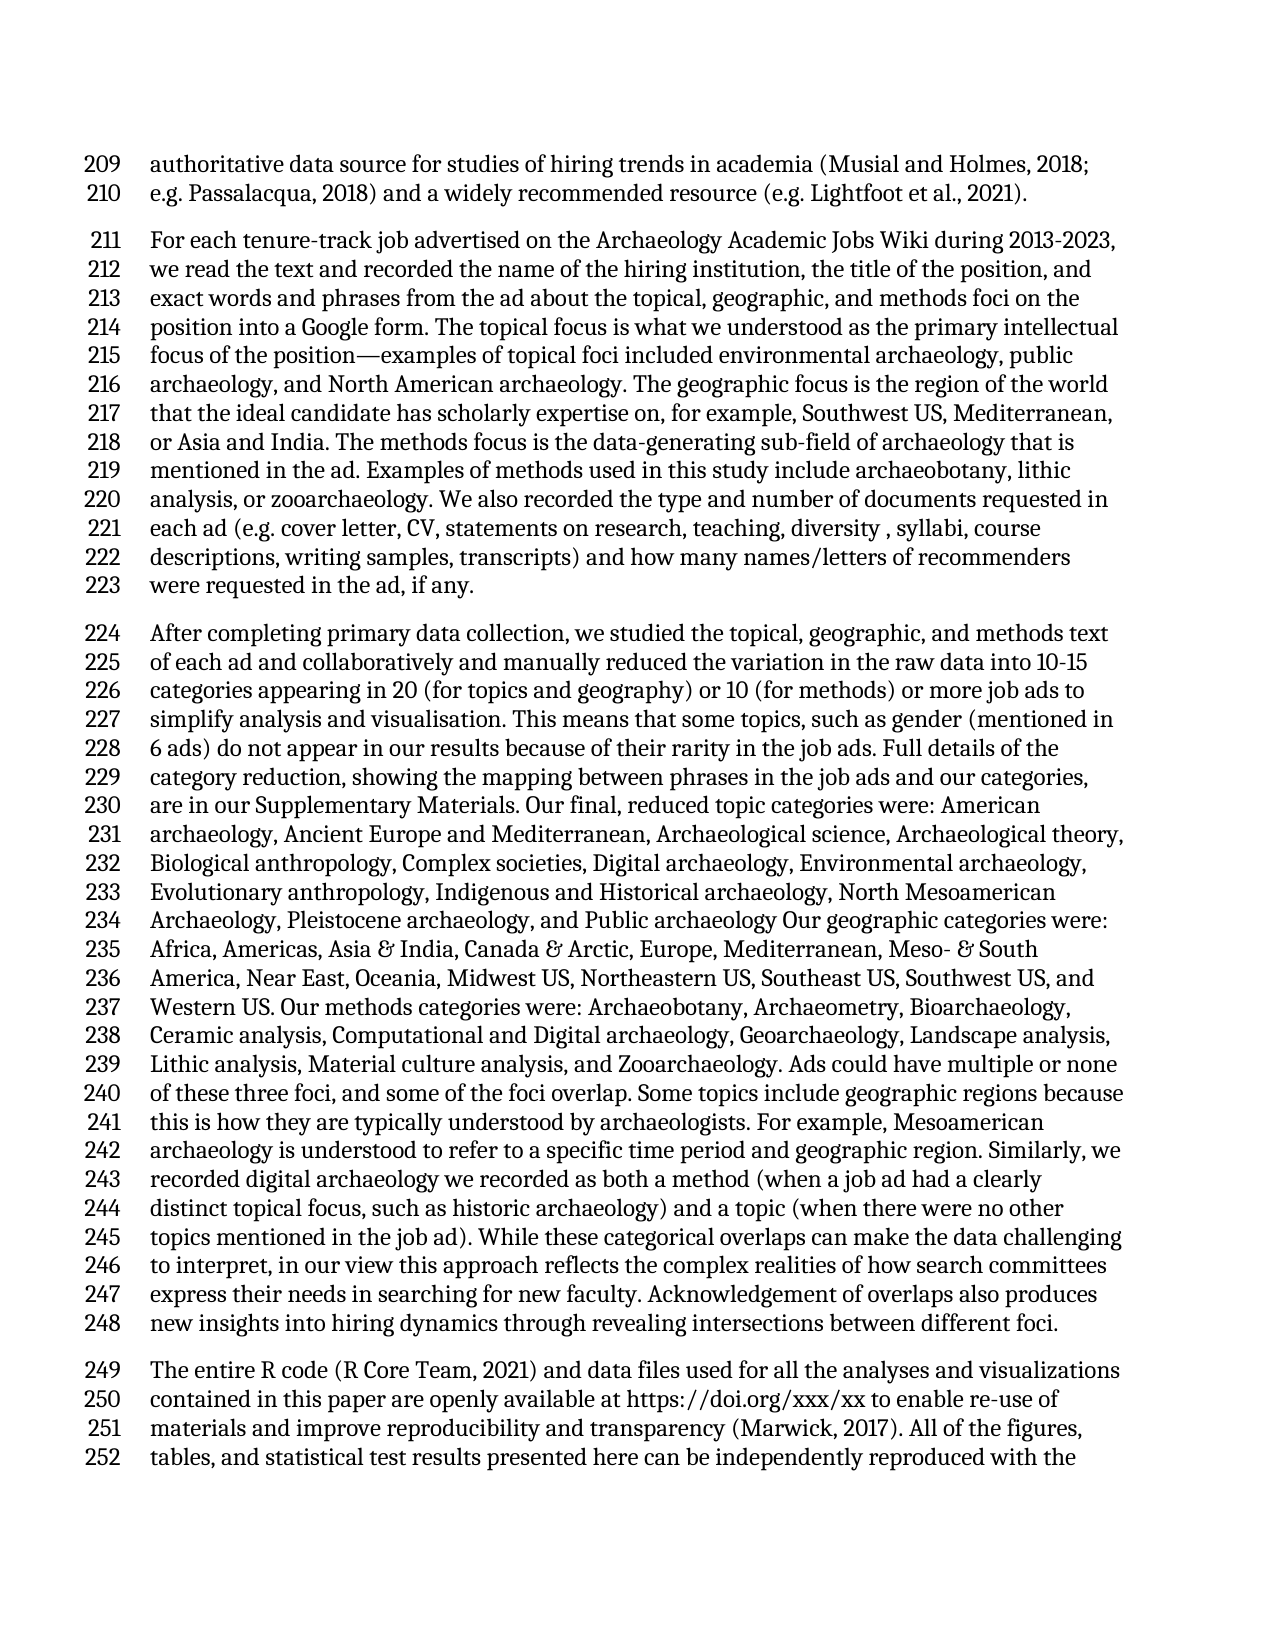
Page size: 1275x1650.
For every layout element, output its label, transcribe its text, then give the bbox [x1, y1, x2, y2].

text After completing primary data collection, we studied the topical, geographic, and methods text of each ad and collaboratively and manually reduced the variation in the raw data into 10-15 categories appearing in 20 (for topics and geography) or 10 (for methods) or more job ads to simplify analysis and visualisation. This means that some topics, such as gender (mentioned in 6 ads) do not appear in our results because of their rarity in the job ads. Full details of the category reduction, showing the mapping between phrases in the job ads and our categories, are in our Supplementary Materials. Our final, reduced topic categories were: American archaeology, Ancient Europe and Mediterranean, Archaeological science, Archaeological theory, Biological anthropology, Complex societies, Digital archaeology, Environmental archaeology, Evolutionary anthropology, Indigenous and Historical archaeology, North Mesoamerican Archaeology, Pleistocene archaeology, and Public archaeology Our geographic categories were: Africa, Americas, Asia & India, Canada & Arctic, Europe, Mediterranean, Meso- & South America, Near East, Oceania, Midwest US, Northeastern US, Southeast US, Southwest US, and Western US. Our methods categories were: Archaeobotany, Archaeometry, Bioarchaeology, Ceramic analysis, Computational and Digital archaeology, Geoarchaeology, Landscape analysis, Lithic analysis, Material culture analysis, and Zooarchaeology. Ads could have multiple or none of these three foci, and some of the foci overlap. Some topics include geographic regions because this is how they are typically understood by archaeologists. For example, Mesoamerican archaeology is understood to refer to a specific time period and geographic region. Similarly, we recorded digital archaeology we recorded as both a method (when a job ad had a clearly distinct topical focus, such as historic archaeology) and a topic (when there were no other topics mentioned in the job ad). While these categorical overlaps can make the data challenging to interpret, in our view this approach reflects the complex realities of how search committees express their needs in searching for new faculty. Acknowledgement of overlaps also produces new insights into hiring dynamics through revealing intersections between different foci. [150, 619, 1125, 1337]
text For each tenure-track job advertised on the Archaeology Academic Jobs Wiki during 2013-2023, we read the text and recorded the name of the hiring institution, the title of the position, and exact words and phrases from the ad about the topical, geographic, and methods foci on the position into a Google form. The topical focus is what we understood as the primary intellectual focus of the position—examples of topical foci included environmental archaeology, public archaeology, and North American archaeology. The geographic focus is the region of the world that the ideal candidate has scholarly expertise on, for example, Southwest US, Mediterranean, or Asia and India. The methods focus is the data-generating sub-field of archaeology that is mentioned in the ad. Examples of methods used in this study include archaeobotany, lithic analysis, or zooarchaeology. We also recorded the type and number of documents requested in each ad (e.g. cover letter, CV, statements on research, teaching, diversity , syllabi, course descriptions, writing samples, transcripts) and how many names/letters of recommenders were requested in the ad, if any. [150, 226, 1125, 600]
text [150, 150, 1125, 207]
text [150, 1356, 1125, 1471]
